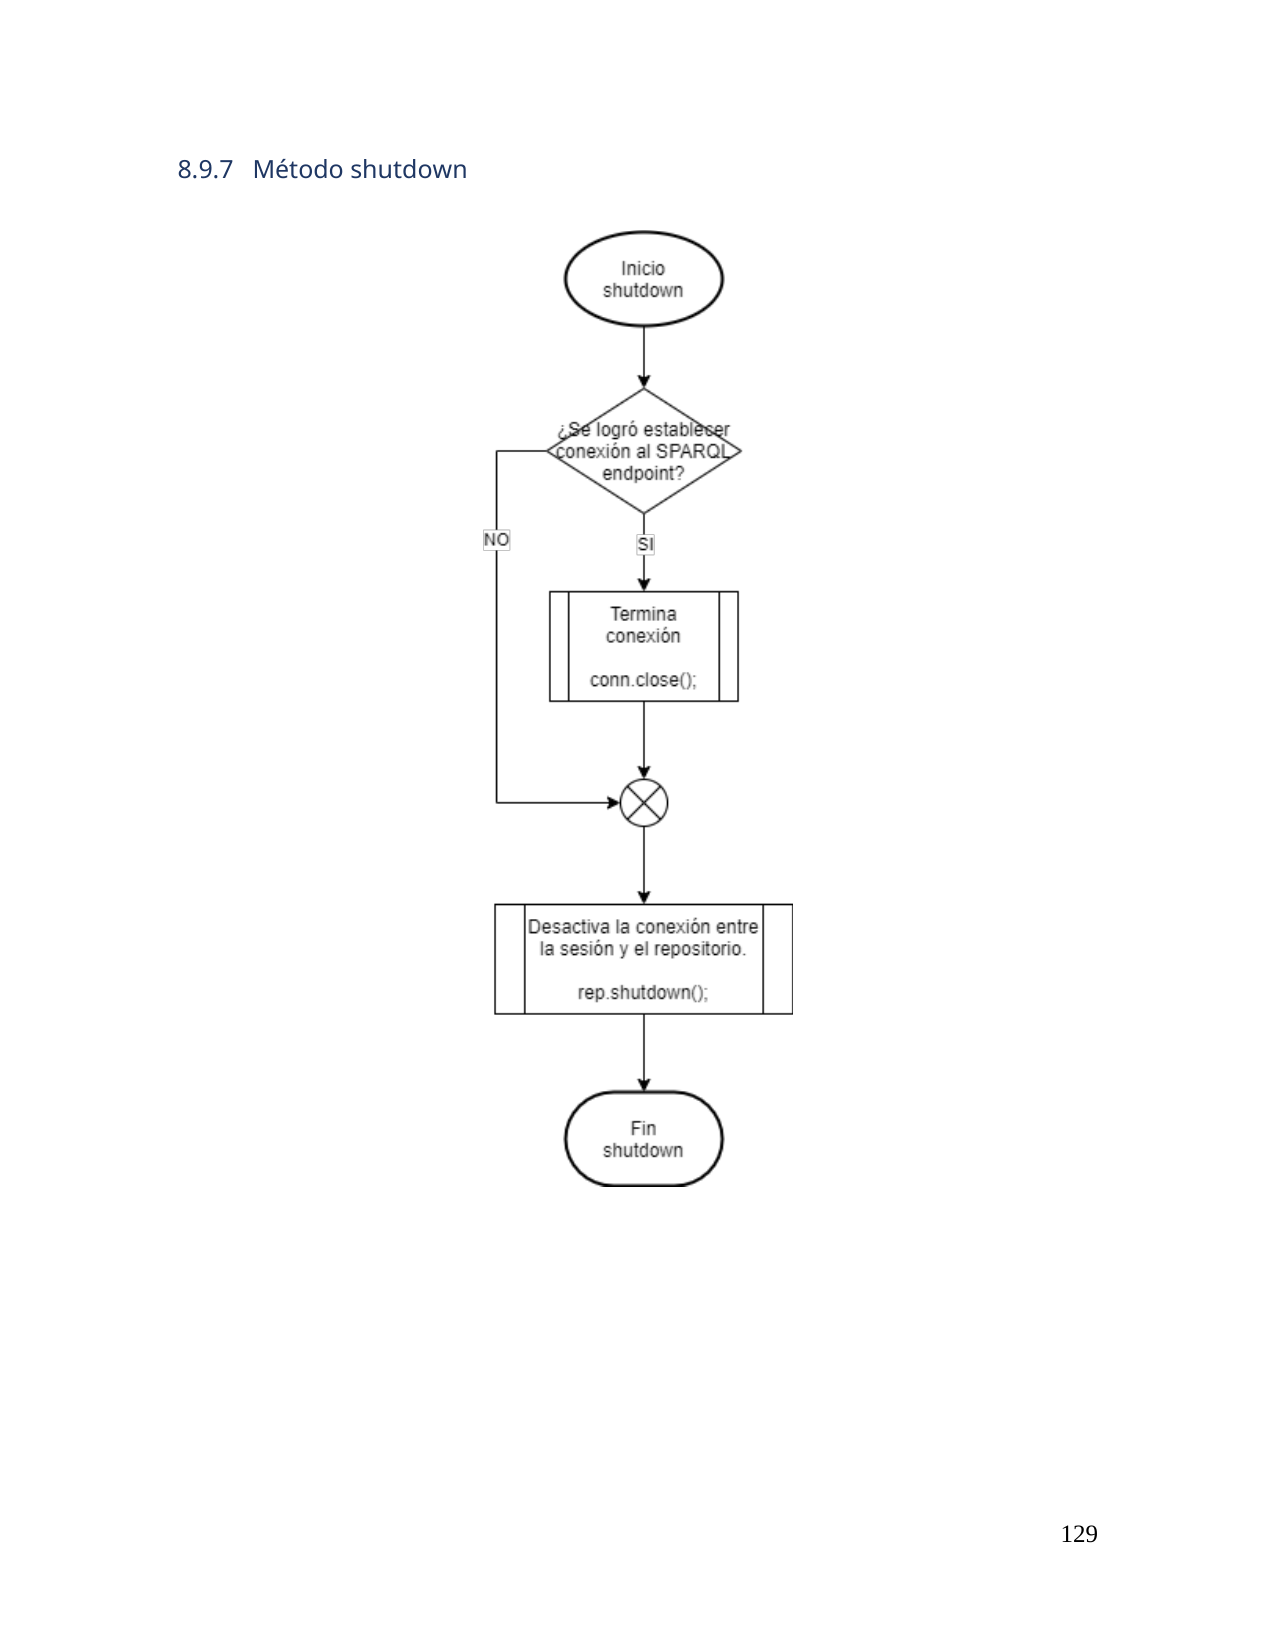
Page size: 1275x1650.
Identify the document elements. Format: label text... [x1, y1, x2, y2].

picture [482, 230, 793, 1187]
subtitle Método shutdown [177, 152, 1098, 186]
